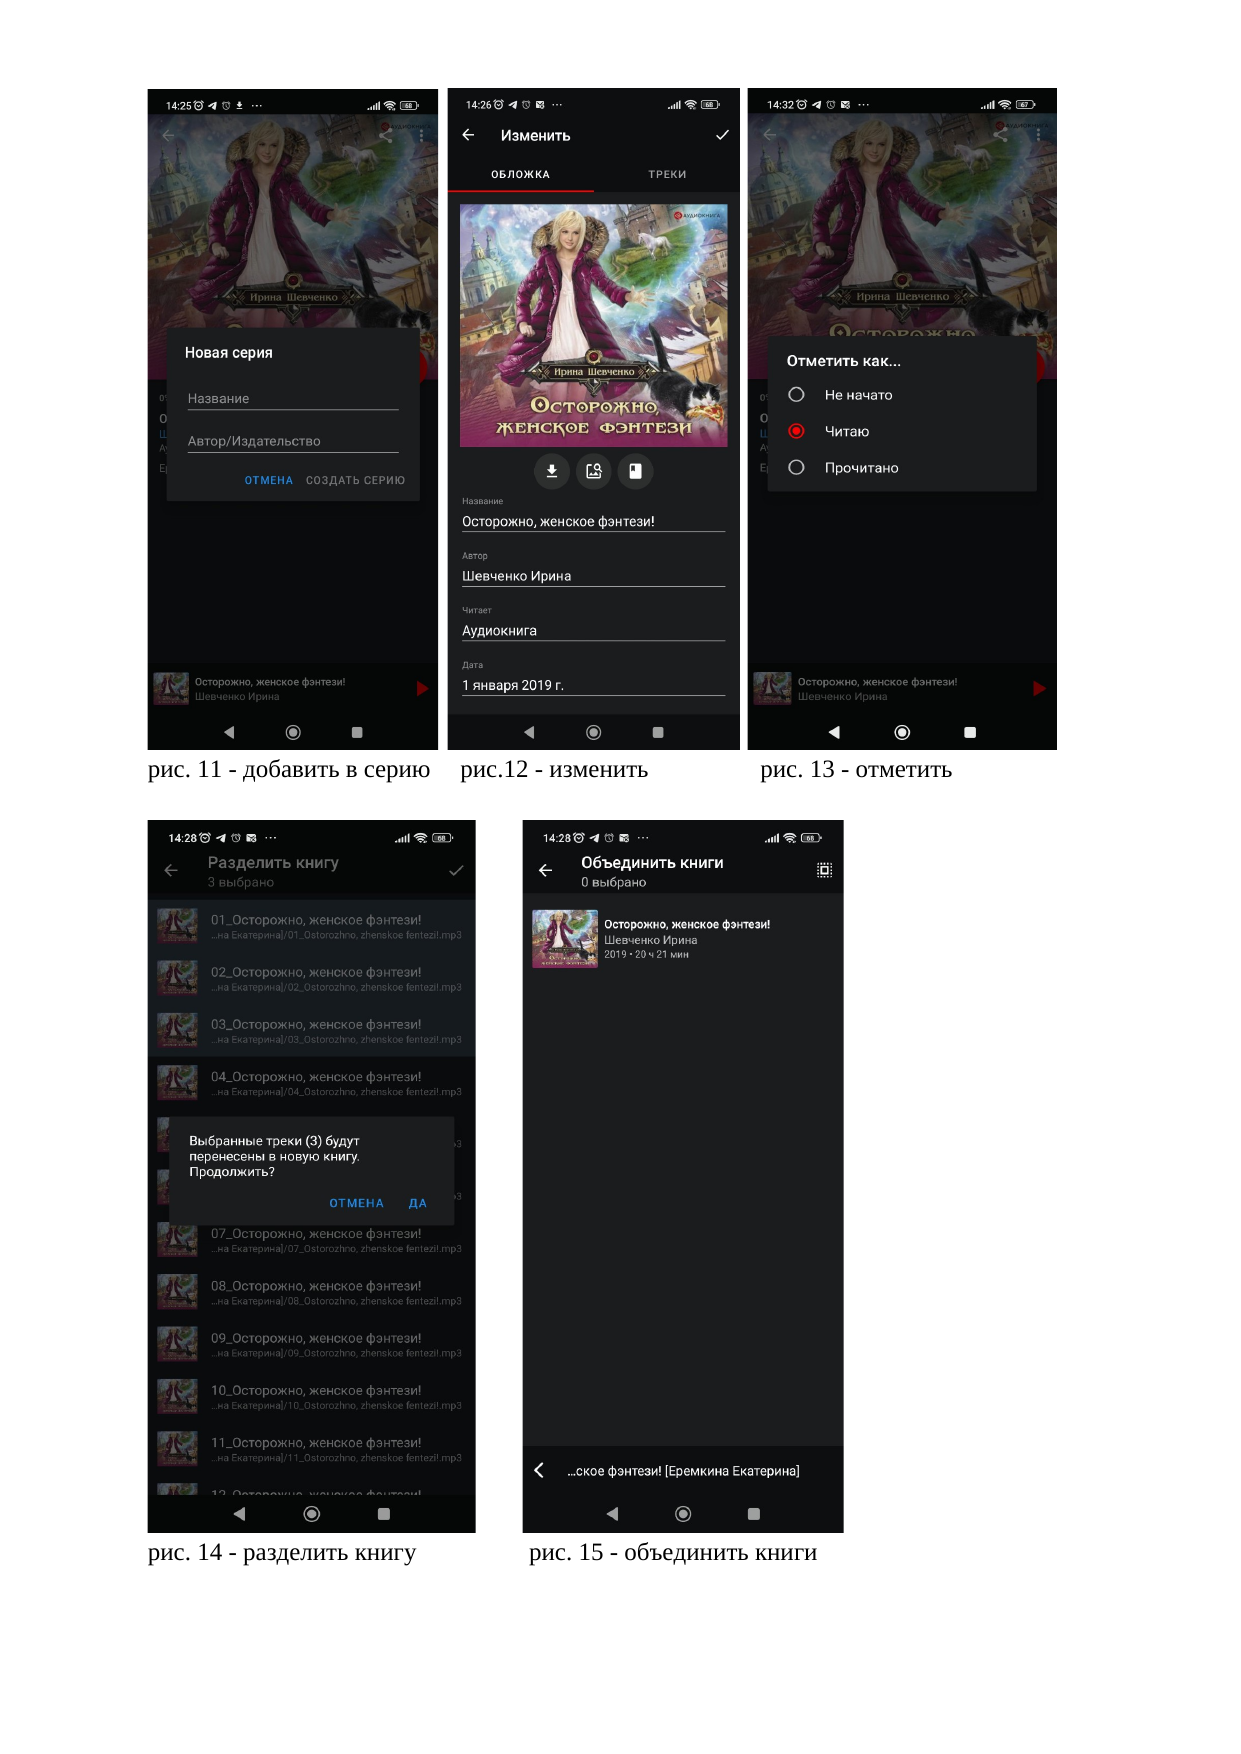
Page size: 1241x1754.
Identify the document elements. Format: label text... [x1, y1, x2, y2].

picture [447, 88, 740, 750]
picture [147, 89, 439, 750]
text рис. 11 - добавить в серию рис.12 - изменить рис. 13 - отметить [148, 754, 1090, 783]
text рис. 14 - разделить книгу рис. 15 - объединить книги [148, 1537, 1090, 1566]
picture [147, 820, 476, 1533]
picture [522, 820, 844, 1533]
picture [747, 88, 1057, 750]
